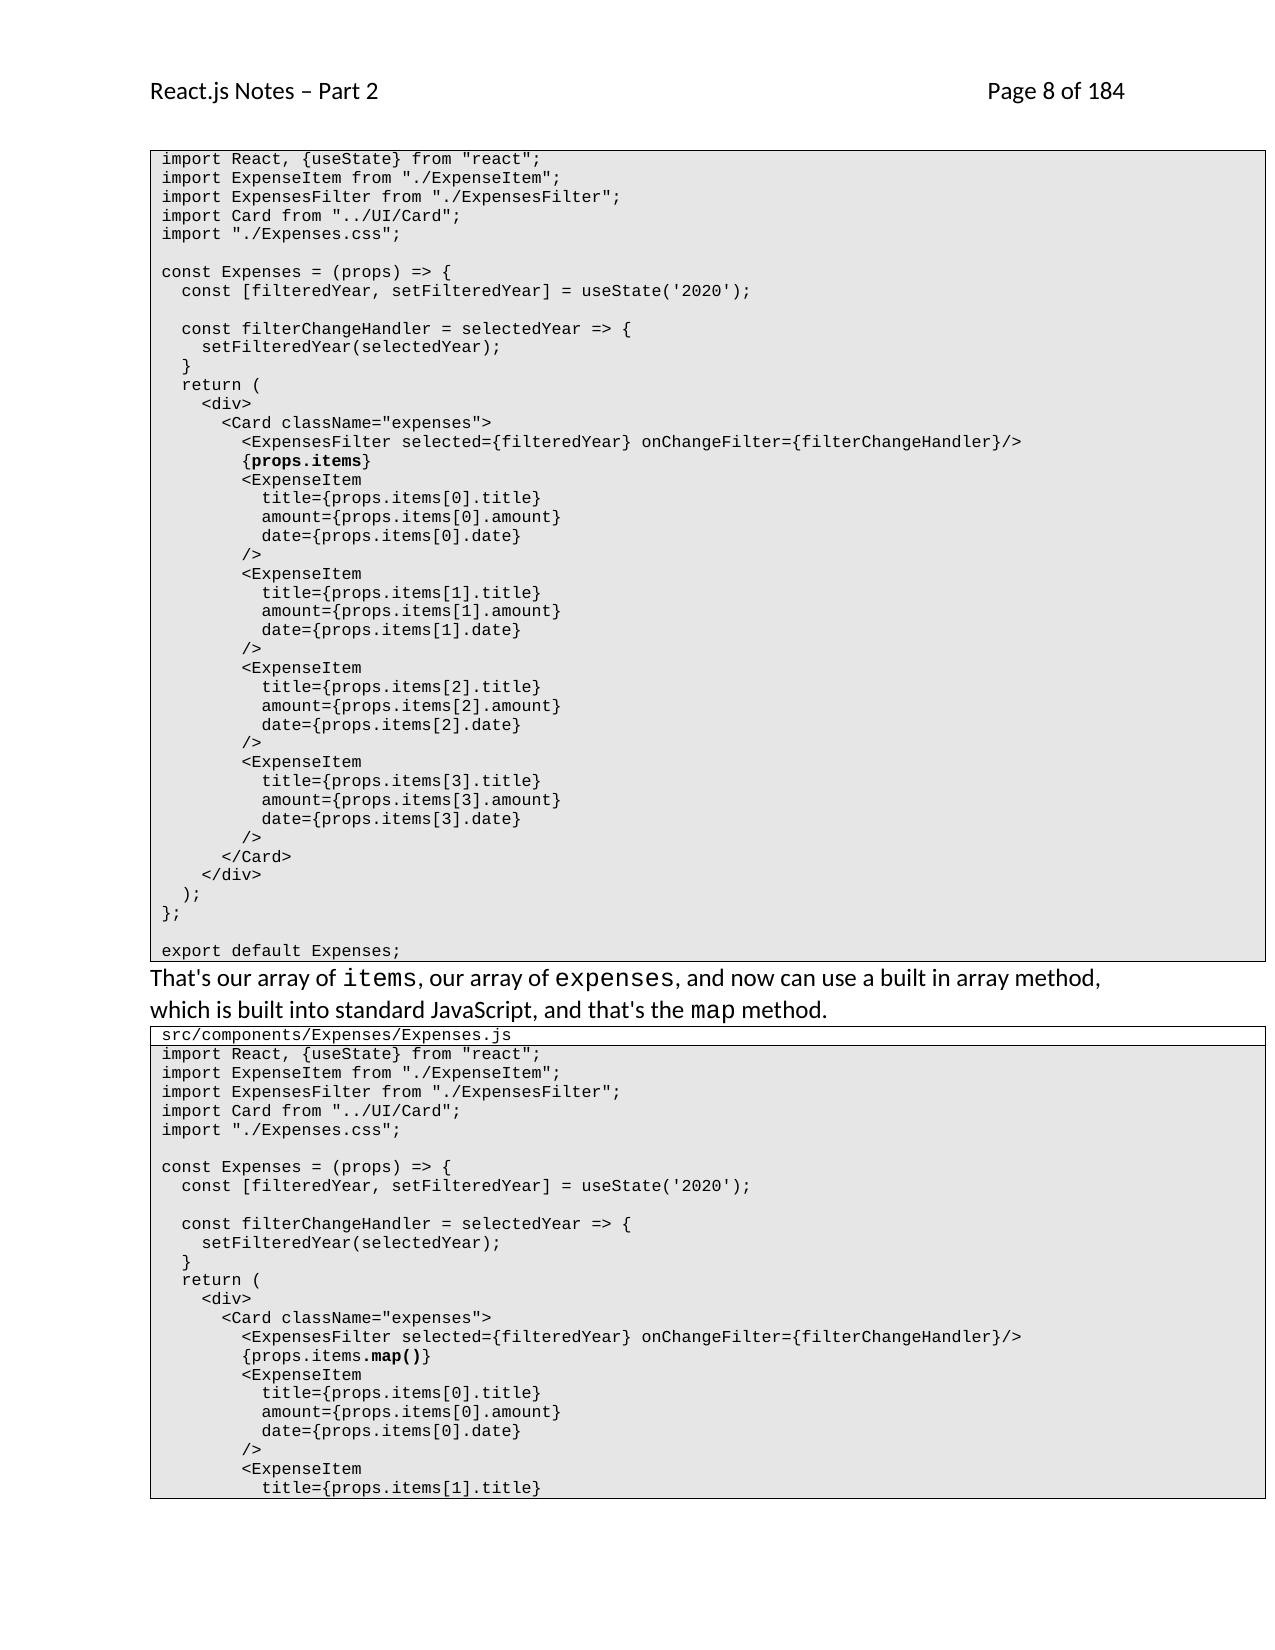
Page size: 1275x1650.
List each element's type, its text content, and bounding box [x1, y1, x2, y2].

table_cell import React, {useState} from "react"; import ExpenseItem from "./ExpenseItem"; import ExpensesFilter from "./ExpensesFilter"; import Card from "../UI/Card"; import "./Expenses.css"; const Expenses = (props) => { const [filteredYear, setFilteredYear] = useState('2020'); const filterChangeHandler = selectedYear => { setFilteredYear(selectedYear); } return ( <div> <Card className="expenses"> <ExpensesFilter selected={filteredYear} onChangeFilter={filterChangeHandler}/> {props.items} <ExpenseItem title={props.items[0].title} amount={props.items[0].amount} date={props.items[0].date} /> <ExpenseItem title={props.items[1].title} amount={props.items[1].amount} date={props.items[1].date} /> <ExpenseItem title={props.items[2].title} amount={props.items[2].amount} date={props.items[2].date} /> <ExpenseItem title={props.items[3].title} amount={props.items[3].amount} date={props.items[3].date} /> </Card> </div> ); }; export default Expenses; [151, 151, 1265, 961]
table_header src/components/Expenses/Expenses.js [151, 1027, 1265, 1045]
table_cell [151, 1046, 1265, 1498]
text That's our array of items, our array of expenses, and now can use a built in array method, which is built into standard JavaScript, and that's the map method. [150, 962, 1125, 1026]
